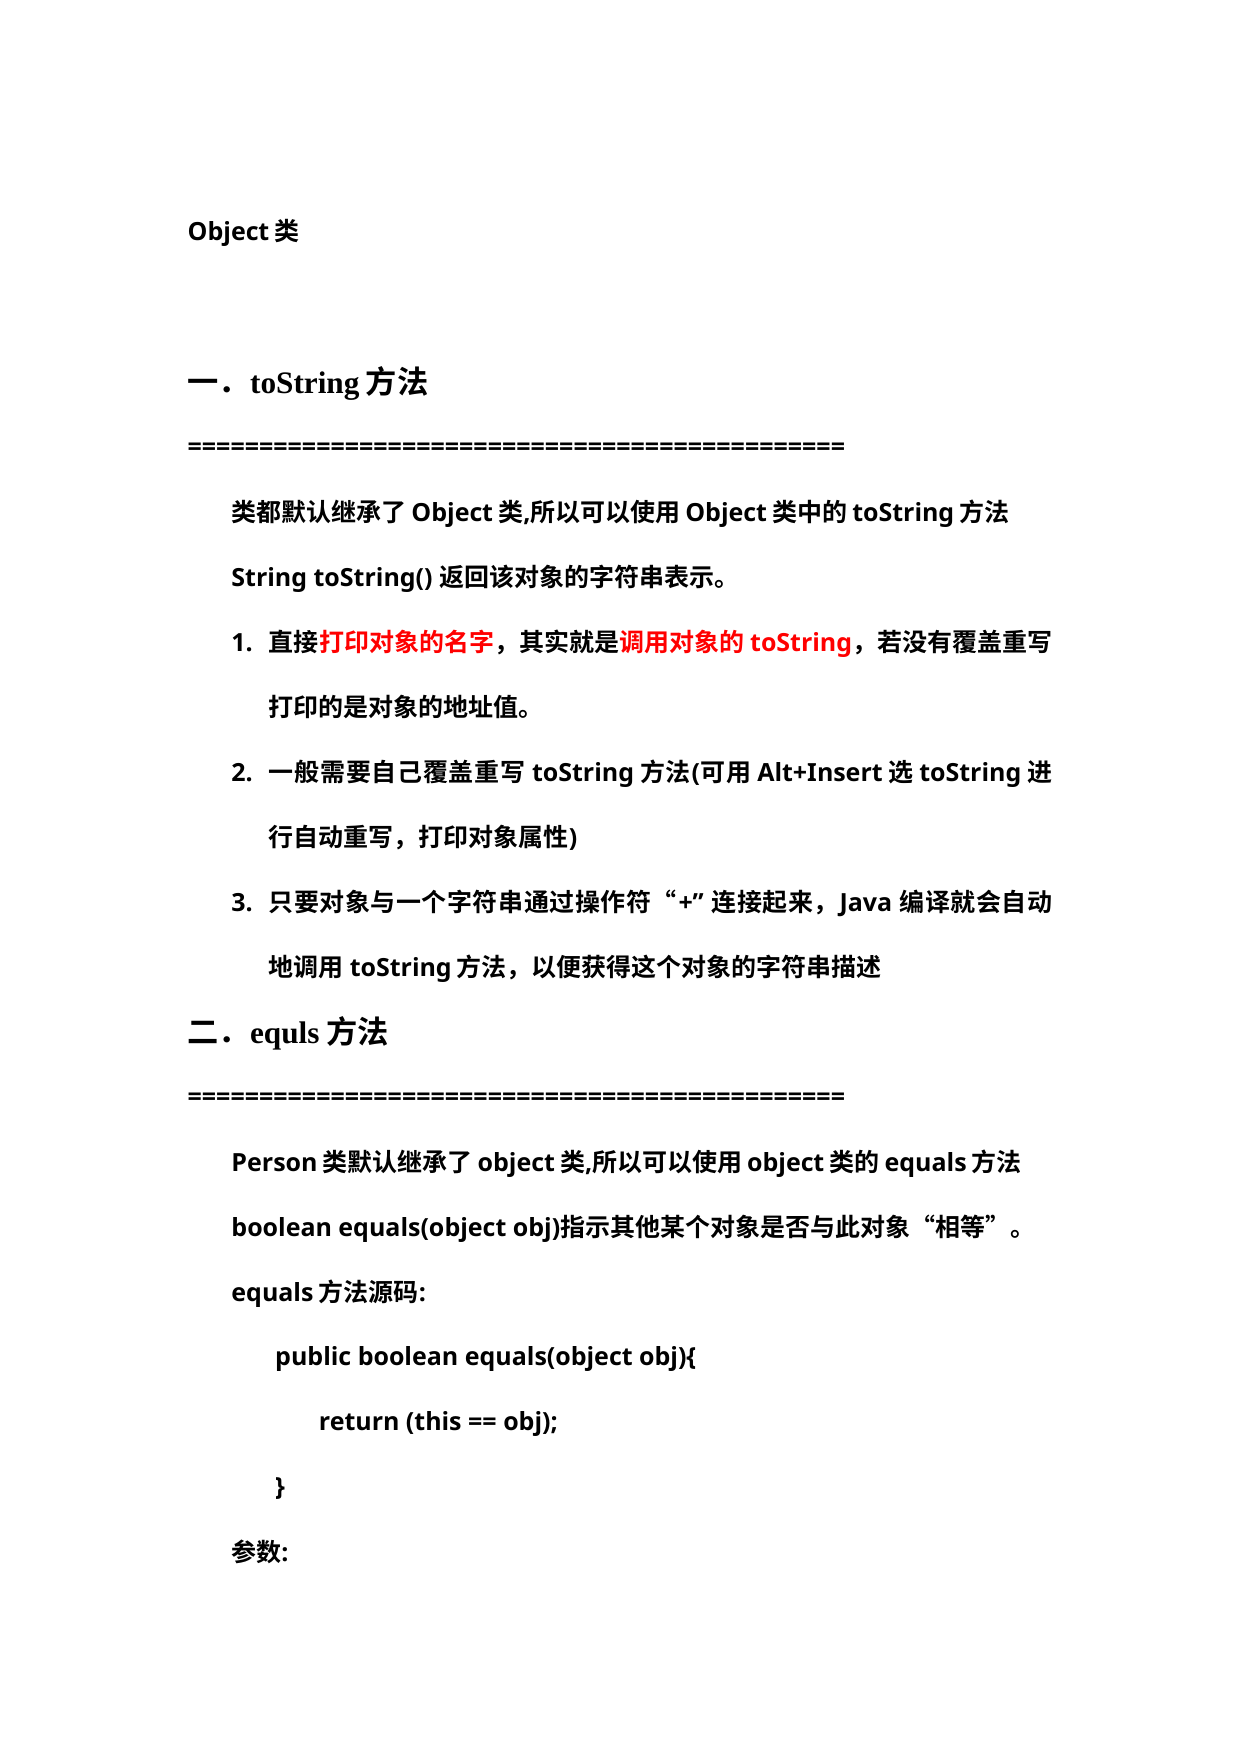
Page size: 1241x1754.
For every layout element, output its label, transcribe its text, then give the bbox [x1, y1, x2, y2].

text 类都默认继承了Object类,所以可以使用Object类中的toString方法 [231, 478, 1053, 543]
list 只要对象与一个字符串通过操作符“+” 连接起来，Java 编译就会自动地调用 toString方法，以便获得这个对象的字符串描述 [231, 868, 1053, 998]
text Person类默认继承了object类,所以可以使用object类的equals方法 [187, 1128, 1053, 1193]
subtitle 一．toString方法 [187, 348, 1053, 413]
text public boolean equals(object obj){ [231, 1323, 1053, 1388]
subtitle 二．equls方法 [187, 998, 1053, 1063]
text } [231, 1453, 1053, 1518]
text boolean equals(object obj)指示其他某个对象是否与此对象“相等”。 [187, 1193, 1053, 1258]
subtitle Object类 [187, 197, 1053, 262]
text ============================================== [187, 1063, 1053, 1128]
list 直接打印对象的名字，其实就是调用对象的toString，若没有覆盖重写打印的是对象的地址值。 [231, 608, 1053, 738]
text String toString() 返回该对象的字符串表示。 [187, 543, 1053, 608]
text ============================================== [187, 413, 1053, 478]
text return (this == obj); [275, 1388, 1053, 1453]
text 参数: [187, 1518, 1053, 1583]
list 一般需要自己覆盖重写toString方法(可用Alt+Insert选toString进行自动重写，打印对象属性) [231, 738, 1053, 868]
text equals方法源码: [231, 1258, 1053, 1323]
